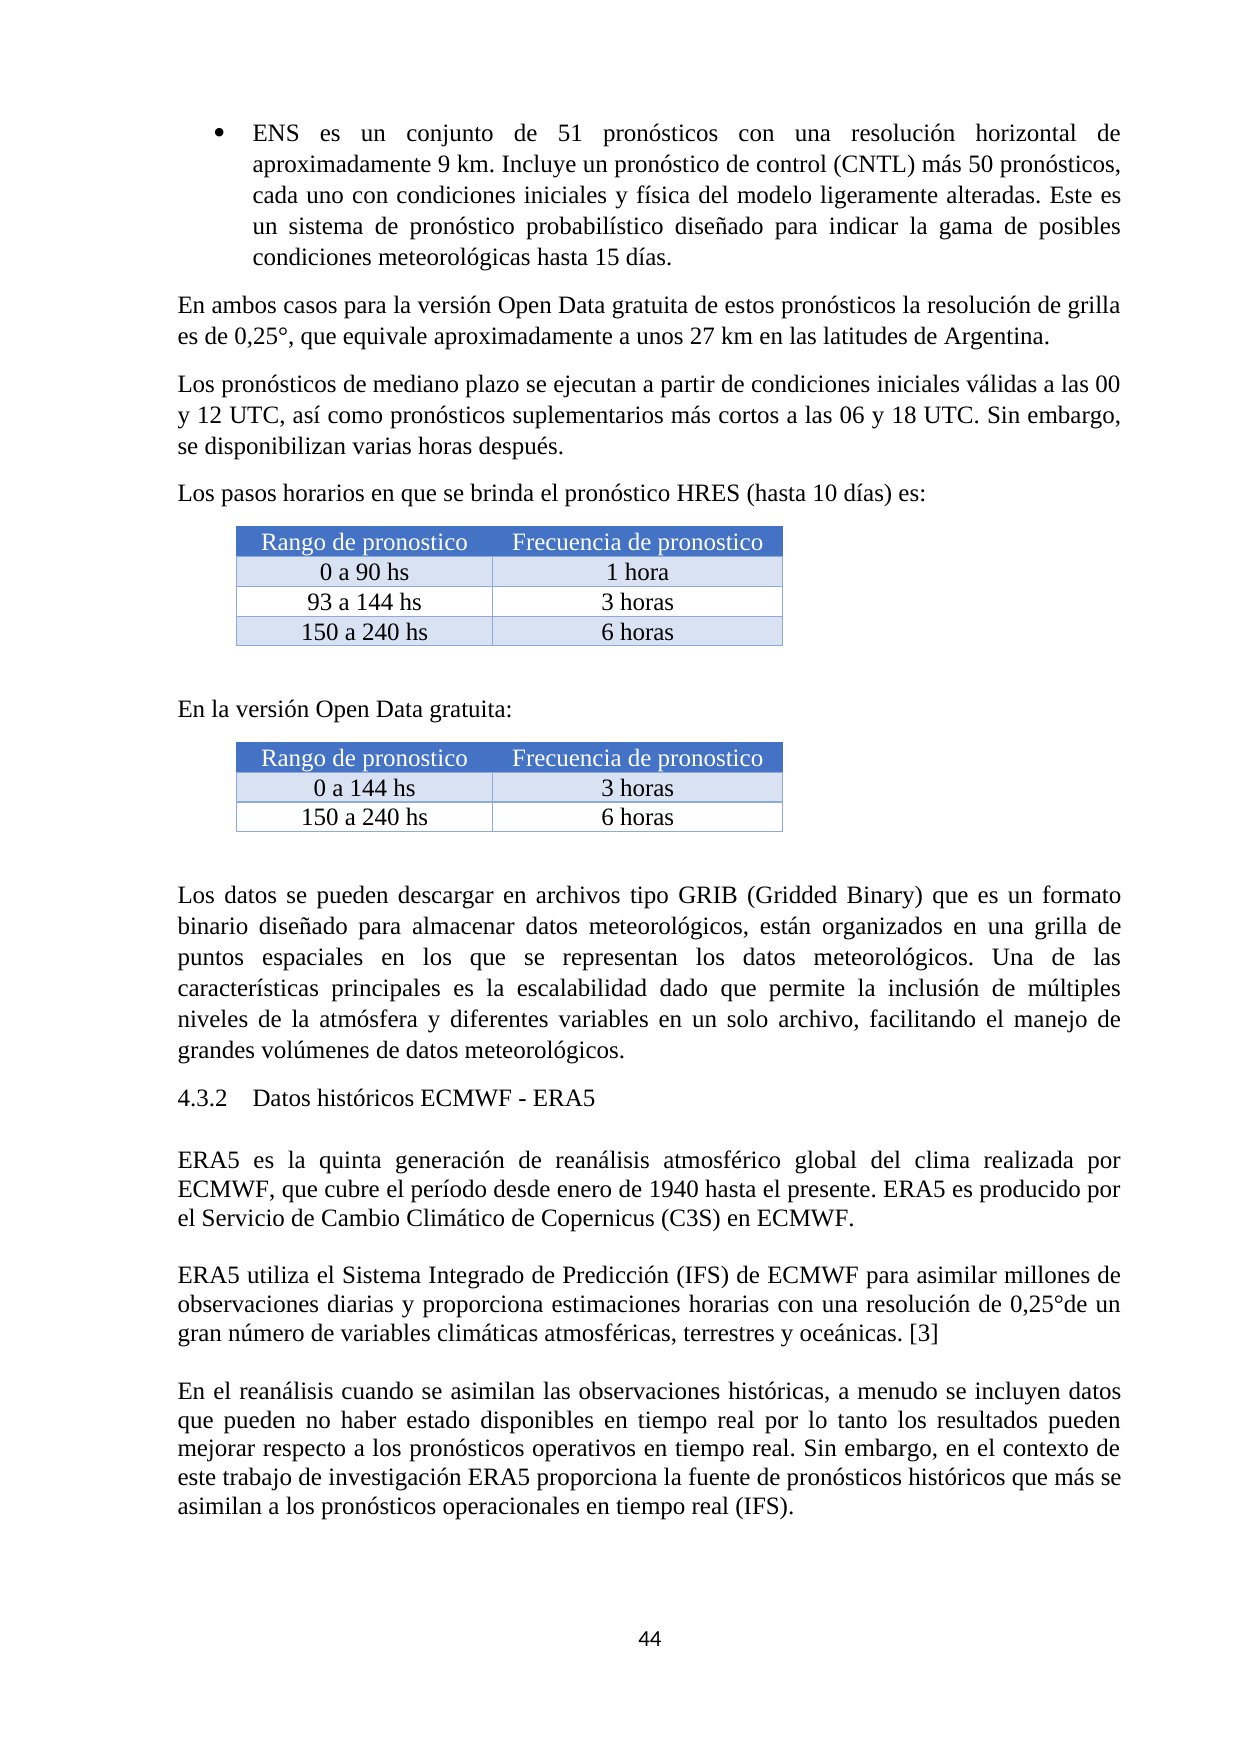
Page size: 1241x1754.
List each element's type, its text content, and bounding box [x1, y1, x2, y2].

text Los pasos horarios en que se brinda el pronóstico HRES (hasta 10 días) es: [177, 478, 1122, 507]
table_header Rango de pronostico [237, 527, 492, 556]
text Los pronósticos de mediano plazo se ejecutan a partir de condiciones iniciales válidas a las 00 y 12 UTC, así como pronósticos suplementarios más cortos a las 06 y 18 UTC. Sin embargo, se disponibilizan varias horas después. [177, 369, 1122, 459]
text En ambos casos para la versión Open Data gratuita de estos pronósticos la resolución de grilla es de 0,25°, que equivale aproximadamente a unos 27 km en las latitudes de Argentina. [177, 290, 1122, 350]
table_header Frecuencia de pronostico [493, 527, 782, 556]
table_cell 1 hora [493, 557, 782, 586]
text En la versión Open Data gratuita: [177, 694, 1122, 723]
table_cell 3 horas [493, 773, 782, 801]
text ERA5 es la quinta generación de reanálisis atmosférico global del clima realizada por ECMWF, que cubre el período desde enero de 1940 hasta el presente. ERA5 es producido por el Servicio de Cambio Climático de Copernicus (C3S) en ECMWF. [177, 1145, 1122, 1231]
list ENS es un conjunto de 51 pronósticos con una resolución horizontal de aproximadamente 9 km. Incluye un pronóstico de control (CNTL) más 50 pronósticos, cada uno con condiciones iniciales y física del modelo ligeramente alteradas. Este es un sistema de pronóstico probabilístico diseñado para indicar la gama de posibles condiciones meteorológicas hasta 15 días. [215, 118, 1122, 271]
text ERA5 utiliza el Sistema Integrado de Predicción (IFS) de ECMWF para asimilar millones de observaciones diarias y proporciona estimaciones horarias con una resolución de 0,25°de un gran número de variables climáticas atmosféricas, terrestres y oceánicas. [3] [177, 1261, 1122, 1347]
table_cell 6 horas [493, 617, 782, 645]
table_header Frecuencia de pronostico [493, 743, 782, 772]
text Los datos se pueden descargar en archivos tipo GRIB (Gridded Binary) que es un formato binario diseñado para almacenar datos meteorológicos, están organizados en una grilla de puntos espaciales en los que se representan los datos meteorológicos. Una de las características principales es la escalabilidad dado que permite la inclusión de múltiples niveles de la atmósfera y diferentes variables en un solo archivo, facilitando el manejo de grandes volúmenes de datos meteorológicos. [177, 880, 1122, 1064]
table_cell 150 a 240 hs [237, 617, 492, 645]
table_cell 0 a 90 hs [237, 557, 492, 586]
list Datos históricos ECMWF - ERA5 [177, 1083, 1122, 1112]
table_cell 6 horas [493, 803, 782, 831]
table_header Rango de pronostico [237, 743, 492, 772]
table_cell 0 a 144 hs [237, 773, 492, 801]
table_cell 3 horas [493, 587, 782, 616]
table_cell 93 a 144 hs [237, 587, 492, 616]
table_cell 150 a 240 hs [237, 803, 492, 831]
text En el reanálisis cuando se asimilan las observaciones históricas, a menudo se incluyen datos que pueden no haber estado disponibles en tiempo real por lo tanto los resultados pueden mejorar respecto a los pronósticos operativos en tiempo real. Sin embargo, en el contexto de este trabajo de investigación ERA5 proporciona la fuente de pronósticos históricos que más se asimilan a los pronósticos operacionales en tiempo real (IFS). [177, 1376, 1122, 1520]
